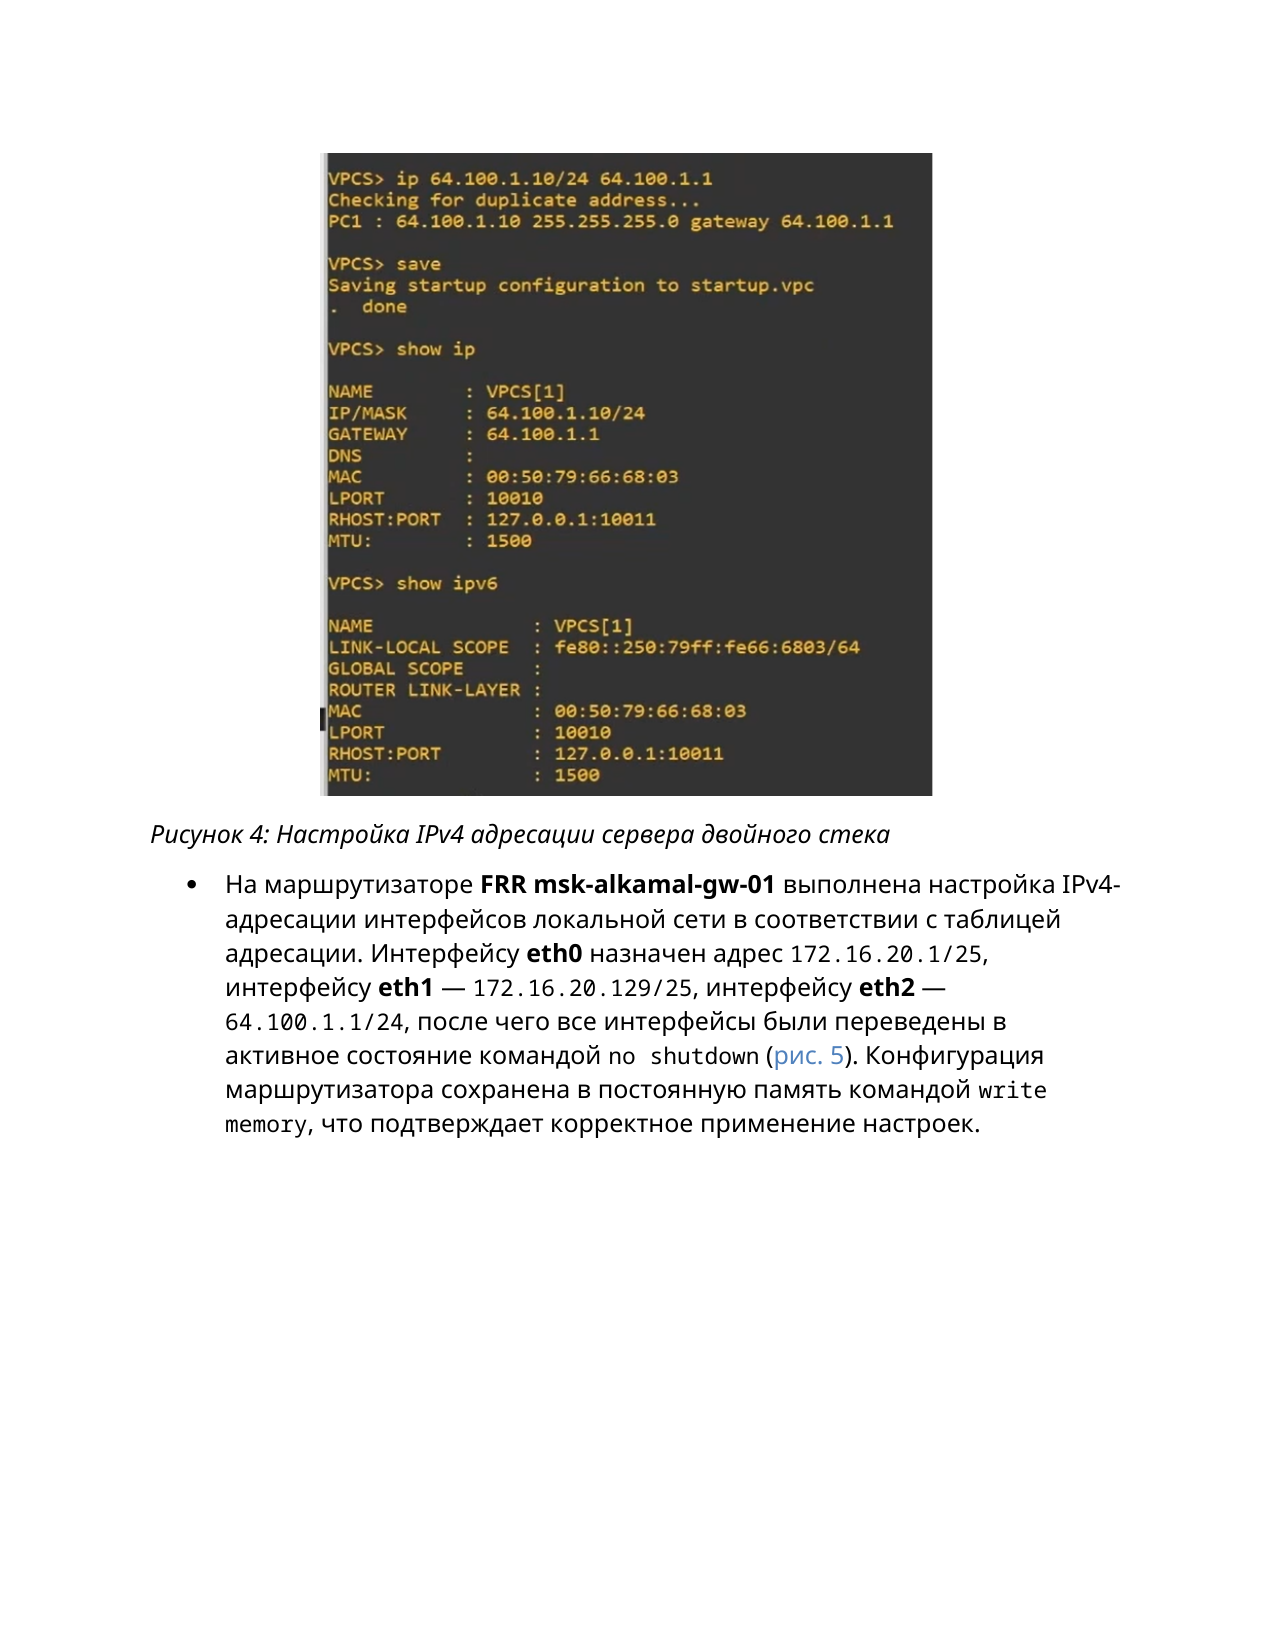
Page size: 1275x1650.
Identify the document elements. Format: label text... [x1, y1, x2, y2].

picture [320, 153, 933, 796]
table_header Рисунок 4: Настройка IPv4 адресации сервера двойного стека [139, 150, 1114, 863]
list На маршрутизаторе FRR msk-alkamal-gw-01 выполнена настройка IPv4-адресации интерфейсов локальной сети в соответствии с таблицей адресации. Интерфейсу eth0 назначен адрес 172.16.20.1/25, интерфейсу eth1 — 172.16.20.129/25, интерфейсу eth2 — 64.100.1.1/24, после чего все интерфейсы были переведены в активное состояние командой no shutdown (рис. 5). Конфигурация маршрутизатора сохранена в постоянную память командой write memory, что подтверждает корректное применение настроек. [187, 867, 1125, 1140]
